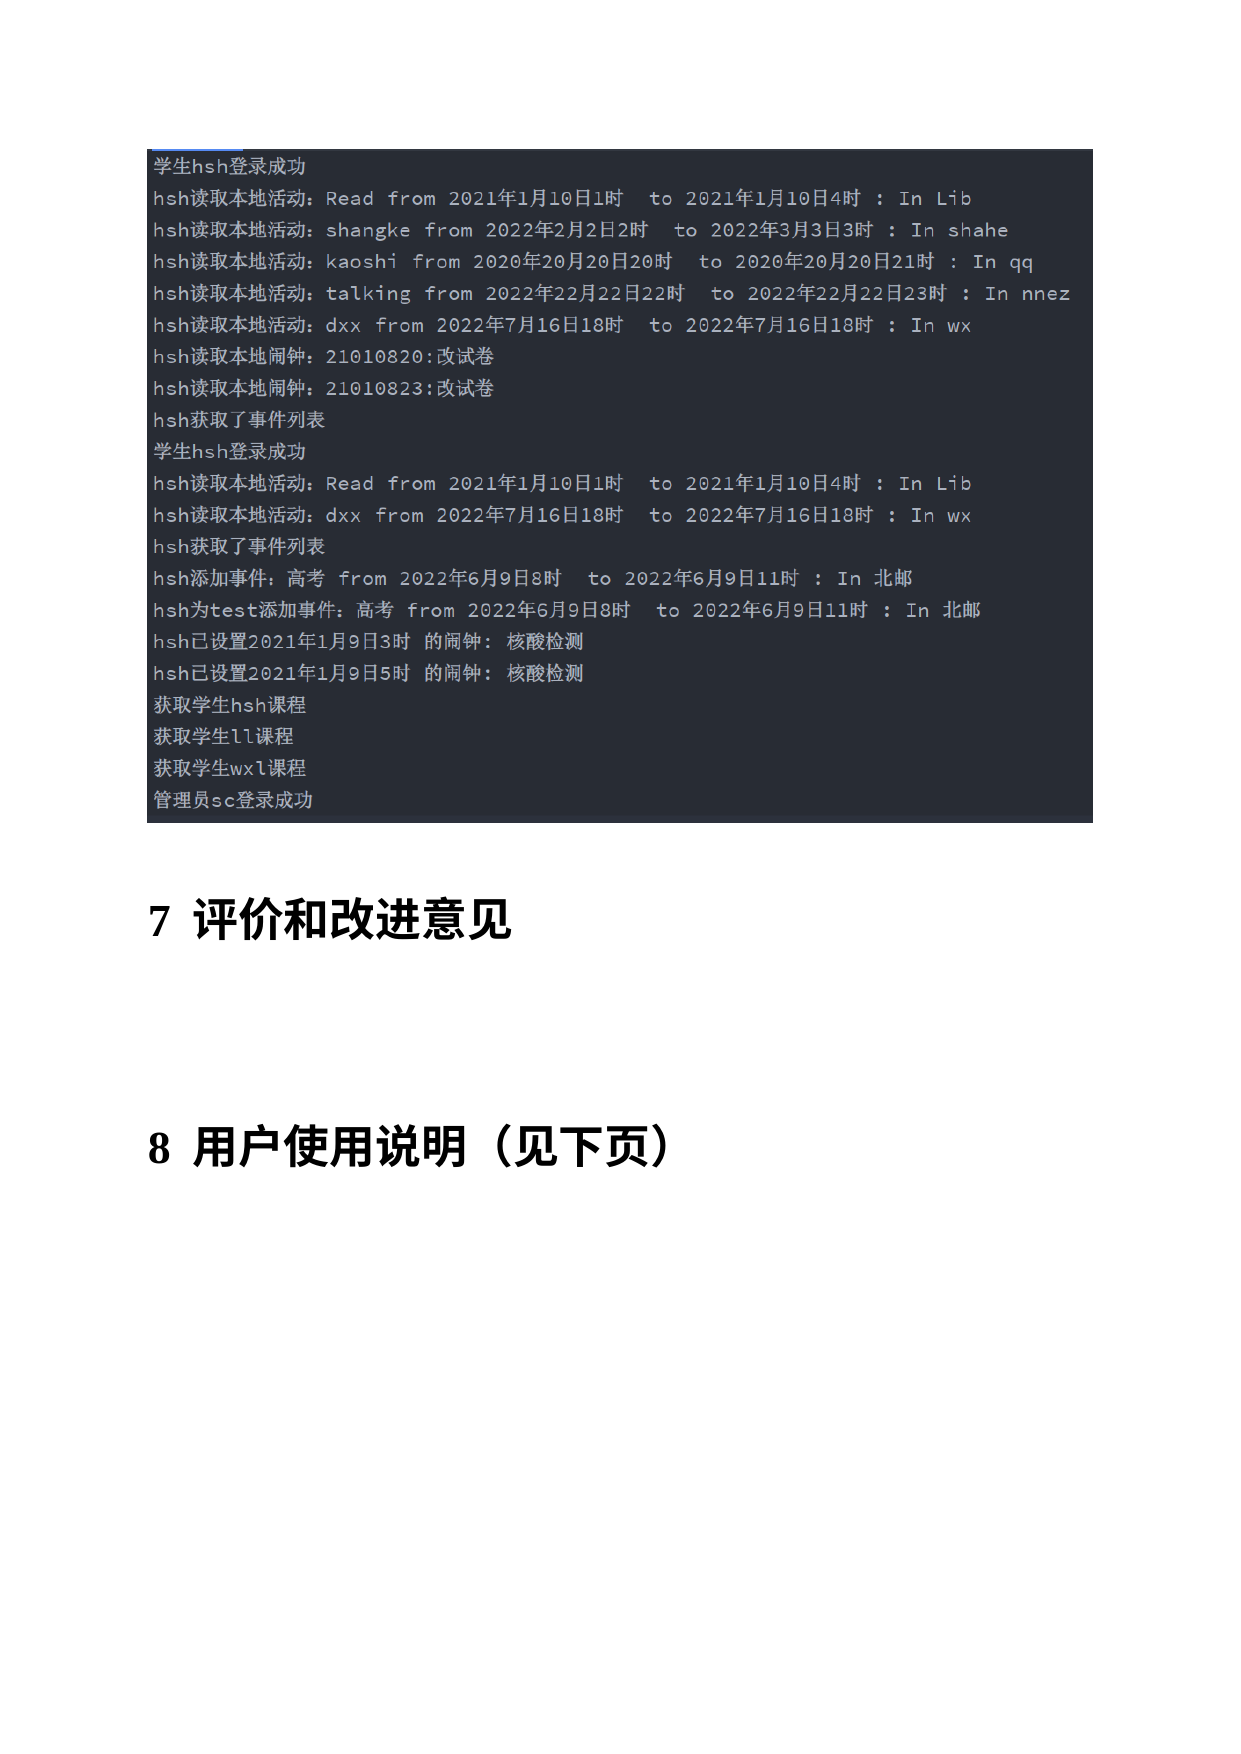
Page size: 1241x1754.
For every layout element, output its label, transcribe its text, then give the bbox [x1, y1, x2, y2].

subtitle 评价和改进意见 [148, 868, 1092, 965]
subtitle 用户使用说明（见下页） [148, 1094, 1092, 1192]
picture [147, 149, 1093, 823]
